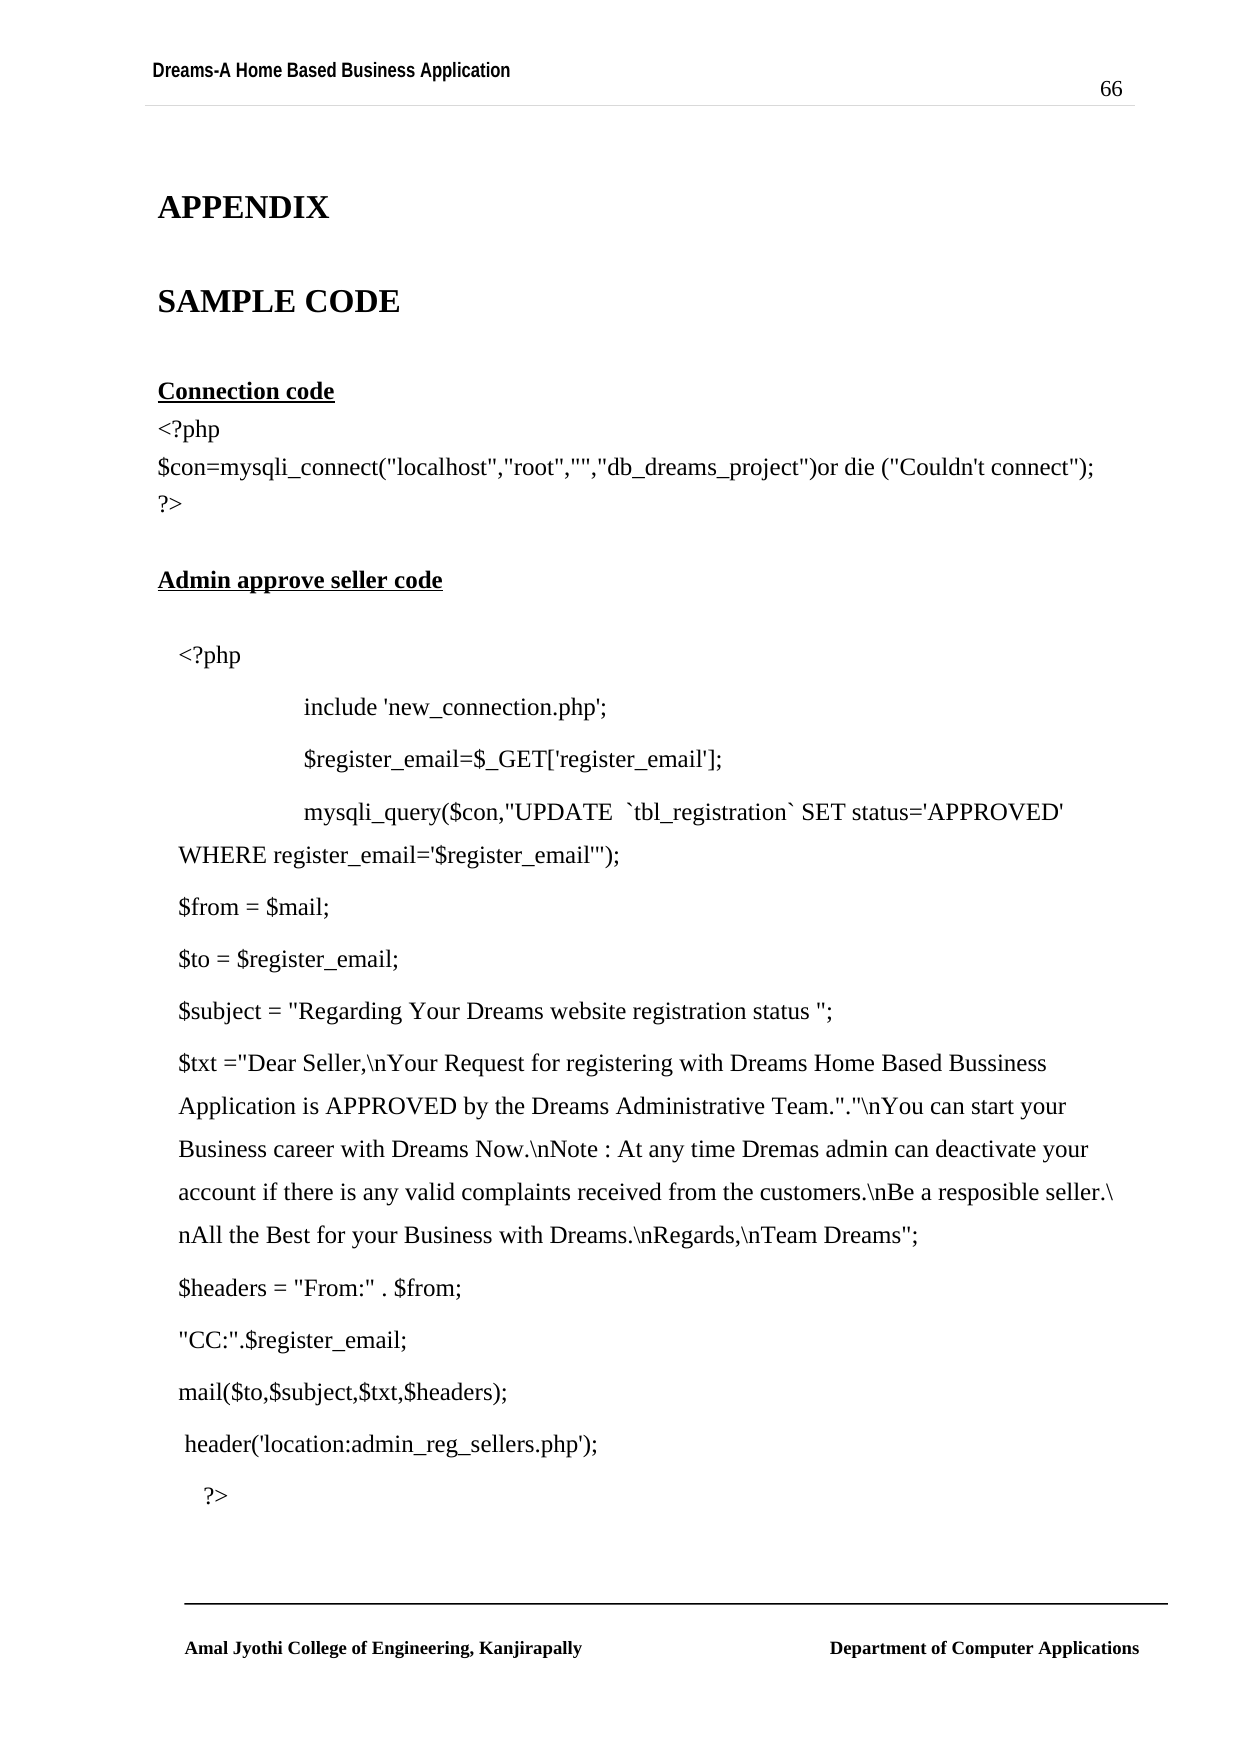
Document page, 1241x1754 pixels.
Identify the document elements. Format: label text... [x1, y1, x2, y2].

subtitle mail($to,$subject,$txt,$headers); [178, 1377, 1124, 1406]
subtitle Admin approve seller code [157, 565, 1234, 594]
subtitle ?> [178, 1481, 1124, 1510]
subtitle include 'new_connection.php'; [157, 692, 1124, 721]
subtitle $con=mysqli_connect("localhost","root","","db_dreams_project")or die ("Couldn't connect"); [157, 452, 1234, 481]
subtitle $subject = "Regarding Your Dreams website registration status "; [178, 996, 1124, 1025]
subtitle ?> [157, 489, 1234, 518]
subtitle $headers = "From:" . $from; [178, 1273, 1124, 1301]
subtitle "CC:".$register_email; [178, 1325, 1124, 1353]
subtitle header('location:admin_reg_sellers.php'); [178, 1429, 1124, 1458]
subtitle $register_email=$_GET['register_email']; [178, 744, 1124, 773]
subtitle <?php [157, 414, 1234, 443]
subtitle $txt ="Dear Seller,\nYour Request for registering with Dreams Home Based Bussiness Application is APPROVED by the Dreams Administrative Team."."\nYou can start your Business career with Dreams Now.\nNote : At any time Dremas admin can deactivate your account if there is any valid complaints received from the customers.\nBe a resposible seller.\nAll the Best for your Business with Dreams.\nRegards,\nTeam Dreams"; [178, 1048, 1124, 1249]
subtitle Connection code [157, 376, 1234, 405]
subtitle $from = $mail; [178, 892, 1124, 921]
subtitle mysqli_query($con,"UPDATE `tbl_registration` SET status='APPROVED' WHERE register_email='$register_email'"); [178, 797, 1124, 868]
subtitle <?php [178, 640, 1124, 669]
subtitle APPENDIX [157, 187, 1234, 226]
subtitle SAMPLE CODE [157, 282, 1234, 320]
subtitle $to = $register_email; [178, 944, 1124, 973]
